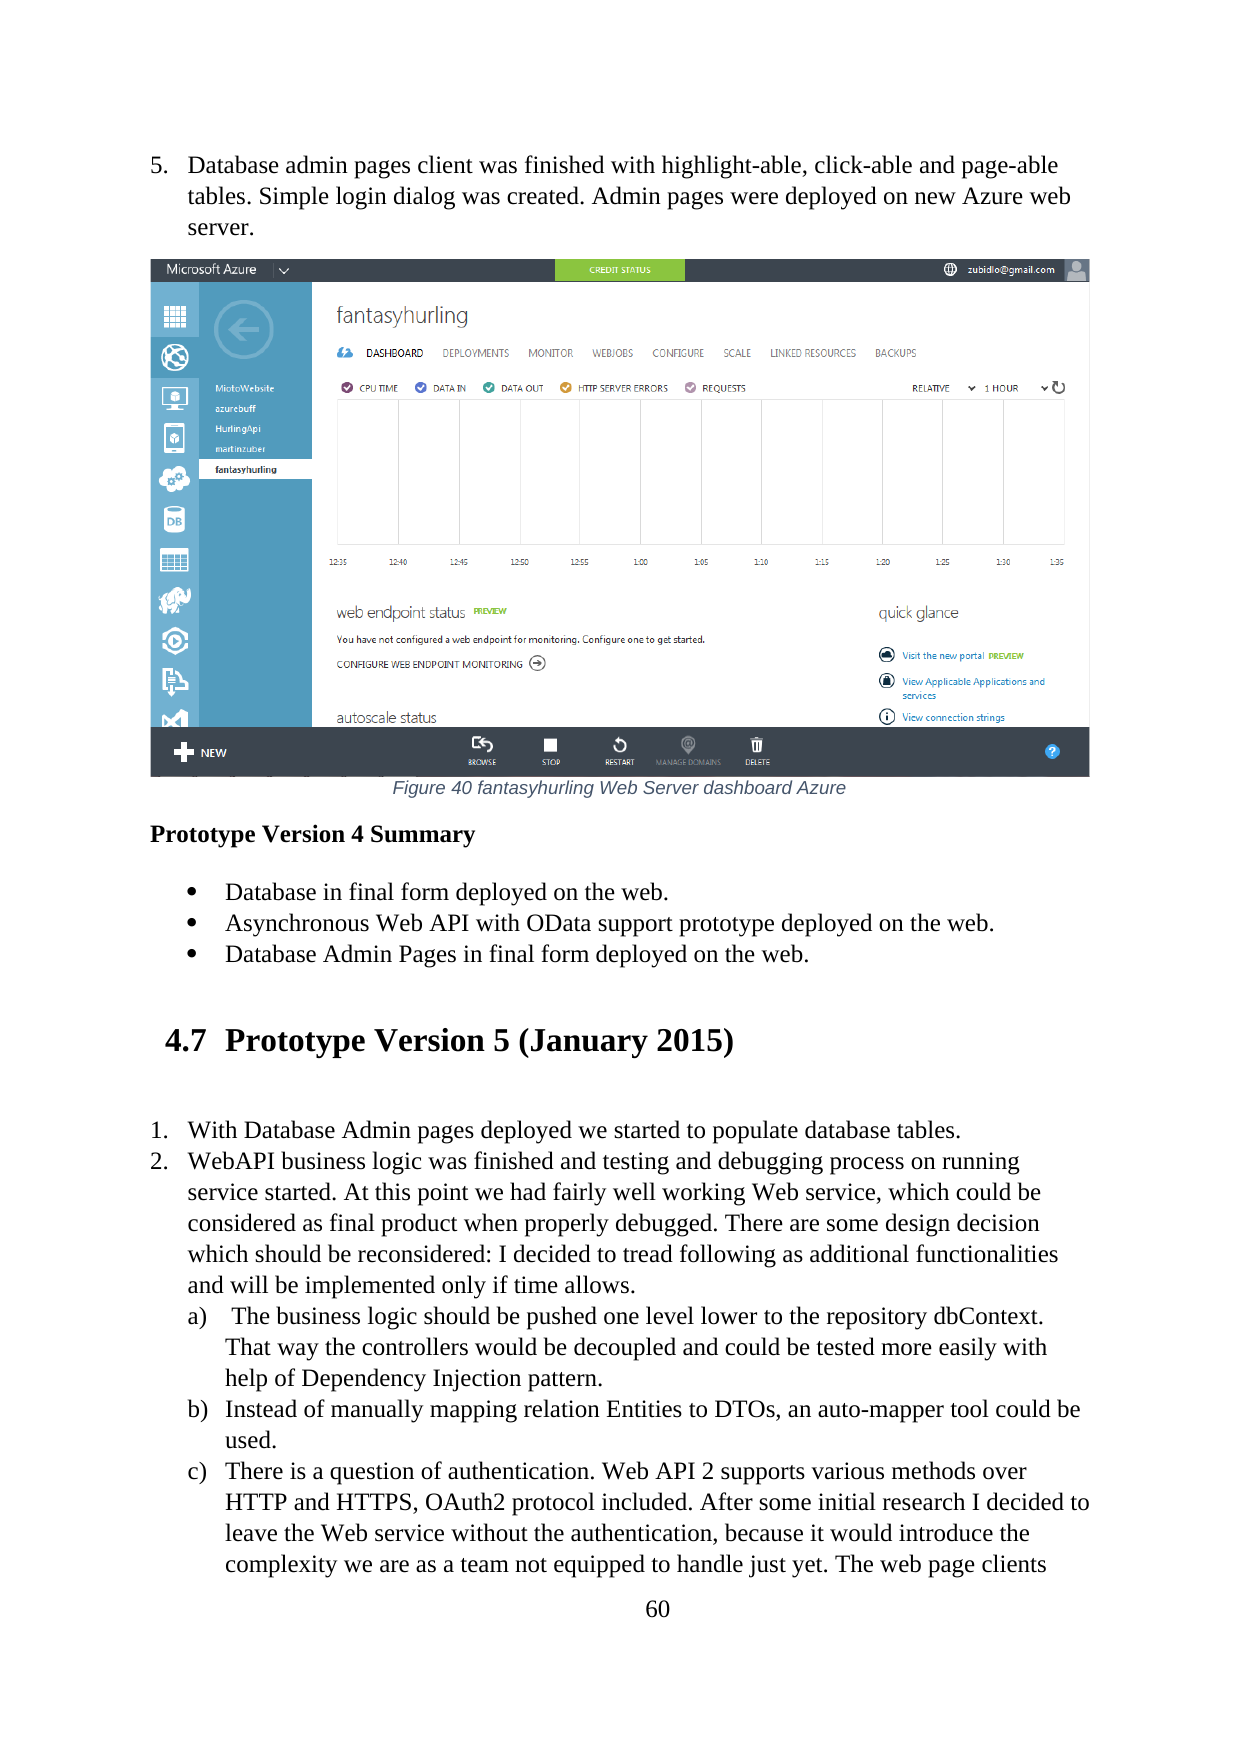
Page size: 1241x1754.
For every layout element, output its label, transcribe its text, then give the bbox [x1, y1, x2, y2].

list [187, 1456, 1090, 1578]
subtitle Prototype Version 5 (January 2015) [165, 1020, 1090, 1058]
list Instead of manually mapping relation Entities to DTOs, an auto-mapper tool could be used. [187, 1394, 1090, 1454]
text Figure 40 fantasyhurling Web Server dashboard Azure [150, 777, 1090, 798]
list The business logic should be pushed one level lower to the repository dbContext. That way the controllers would be decoupled and could be tested more easily with help of Dependency Injection pattern. [187, 1301, 1090, 1392]
picture [150, 259, 1090, 777]
list With Database Admin pages deployed we started to populate database tables. [150, 1115, 1090, 1144]
list Database admin pages client was finished with highlight-able, click-able and page-able tables. Simple login dialog was created. Admin pages were deployed on new Azure web server. [150, 150, 1090, 241]
list WebAPI business logic was finished and testing and debugging process on running service started. At this point we had fairly well working Web service, which could be considered as final product when properly debugged. There are some design decision which should be reconsidered: I decided to tread following as additional functionalities and will be implemented only if time allows. [150, 1146, 1090, 1299]
list Database in final form deployed on the web. [187, 877, 1090, 906]
list Database Admin Pages in final form deployed on the web. [187, 939, 1090, 968]
subtitle Prototype Version 4 Summary [150, 819, 1090, 848]
list Asynchronous Web API with OData support prototype deployed on the web. [187, 908, 1090, 937]
